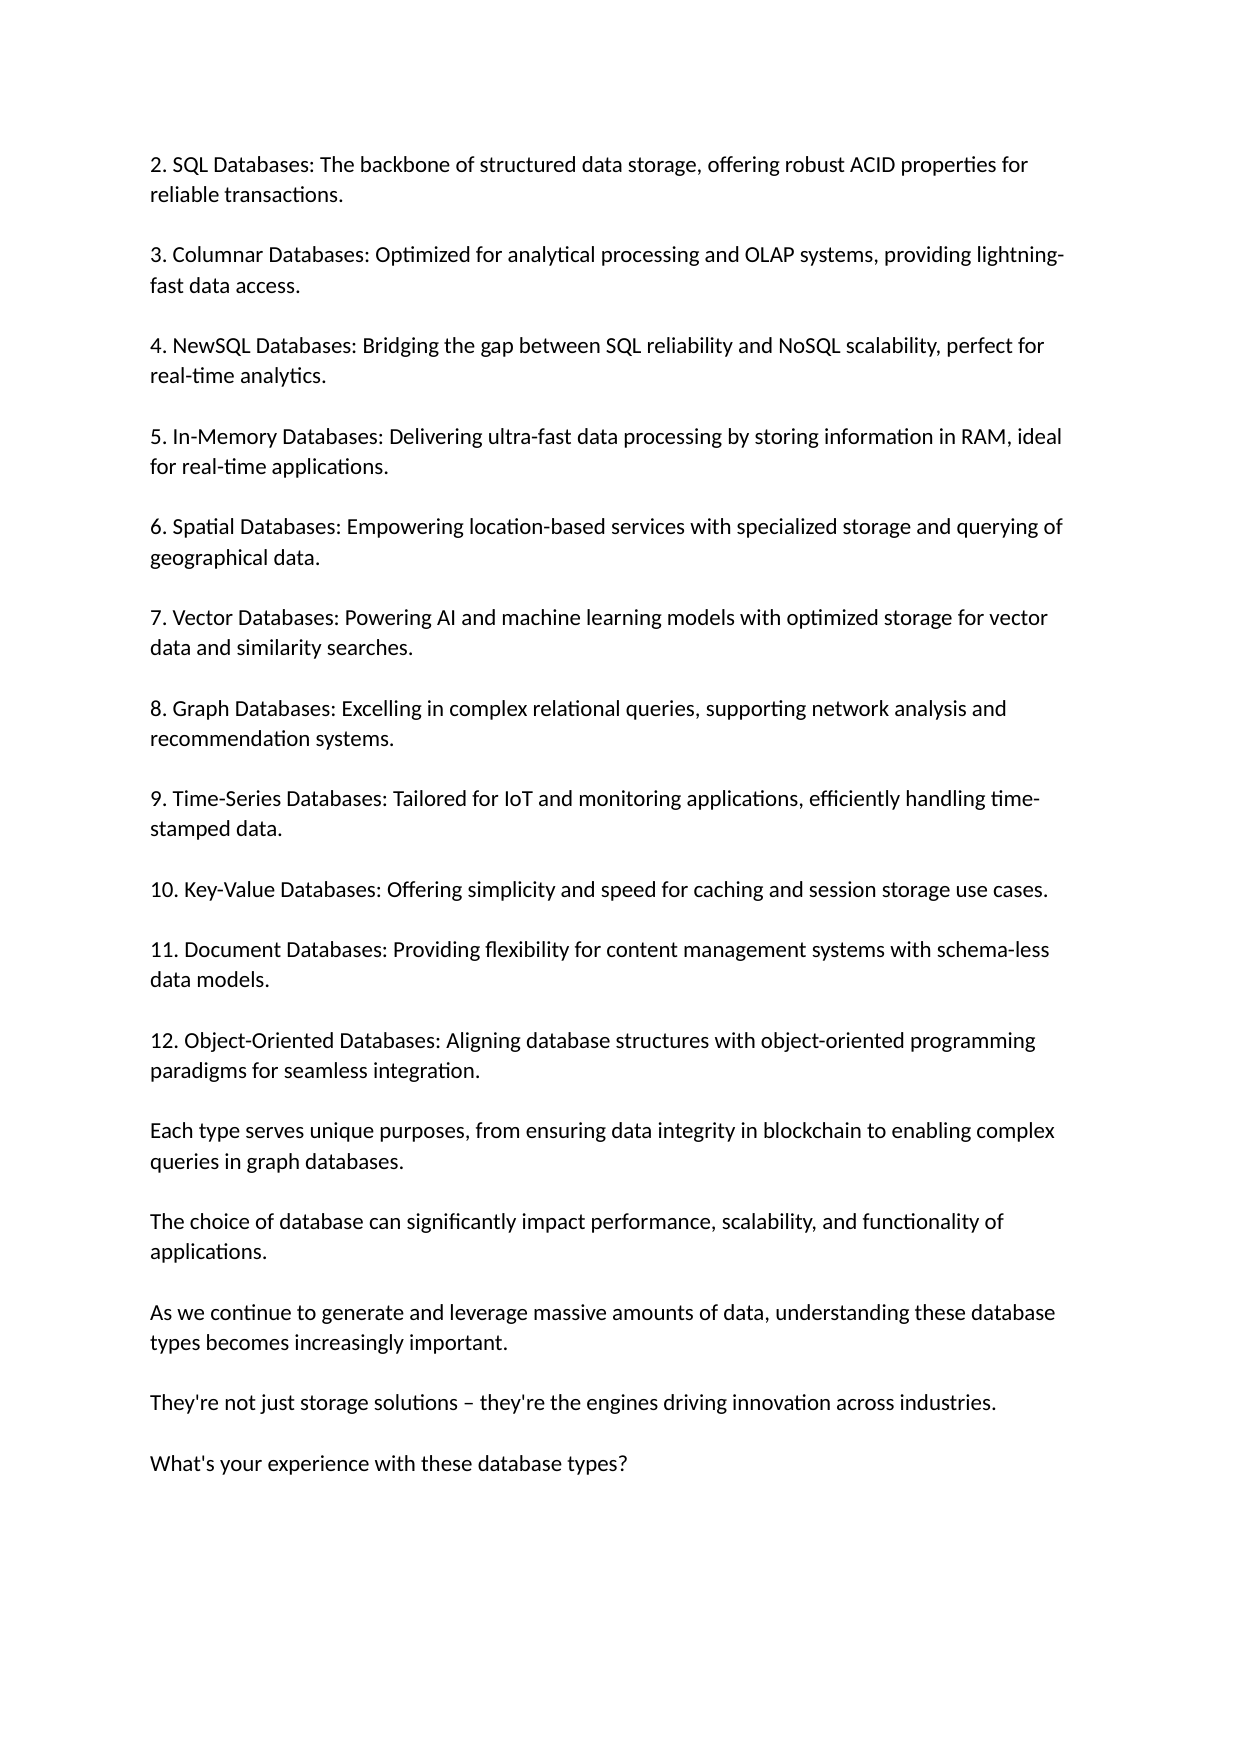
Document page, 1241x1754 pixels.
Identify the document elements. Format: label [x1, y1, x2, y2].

text [150, 150, 1090, 1507]
